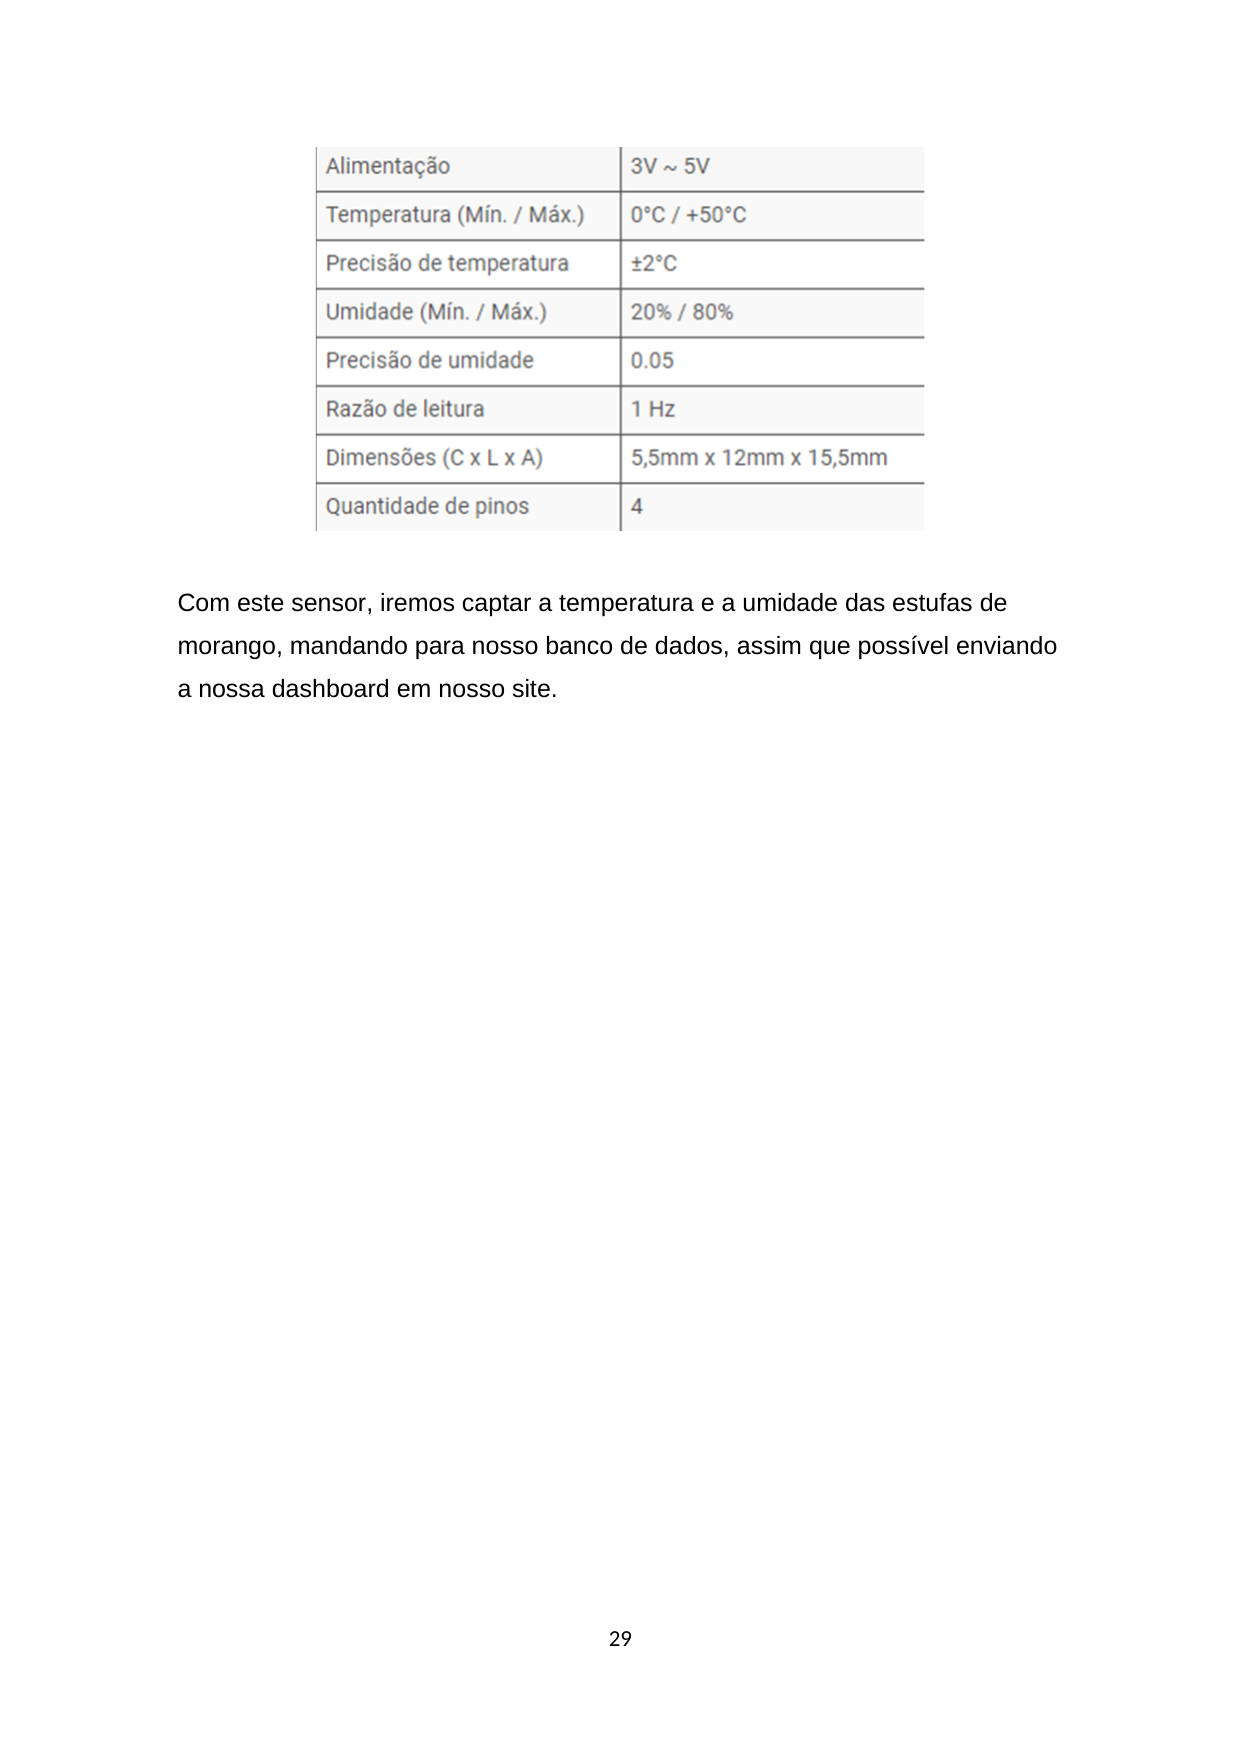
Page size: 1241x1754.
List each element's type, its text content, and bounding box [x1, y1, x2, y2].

picture [315, 147, 925, 531]
text Com este sensor, iremos captar a temperatura e a umidade das estufas de morango, mandando para nosso banco de dados, assim que possível enviando a nossa dashboard em nosso site. [177, 588, 1063, 703]
